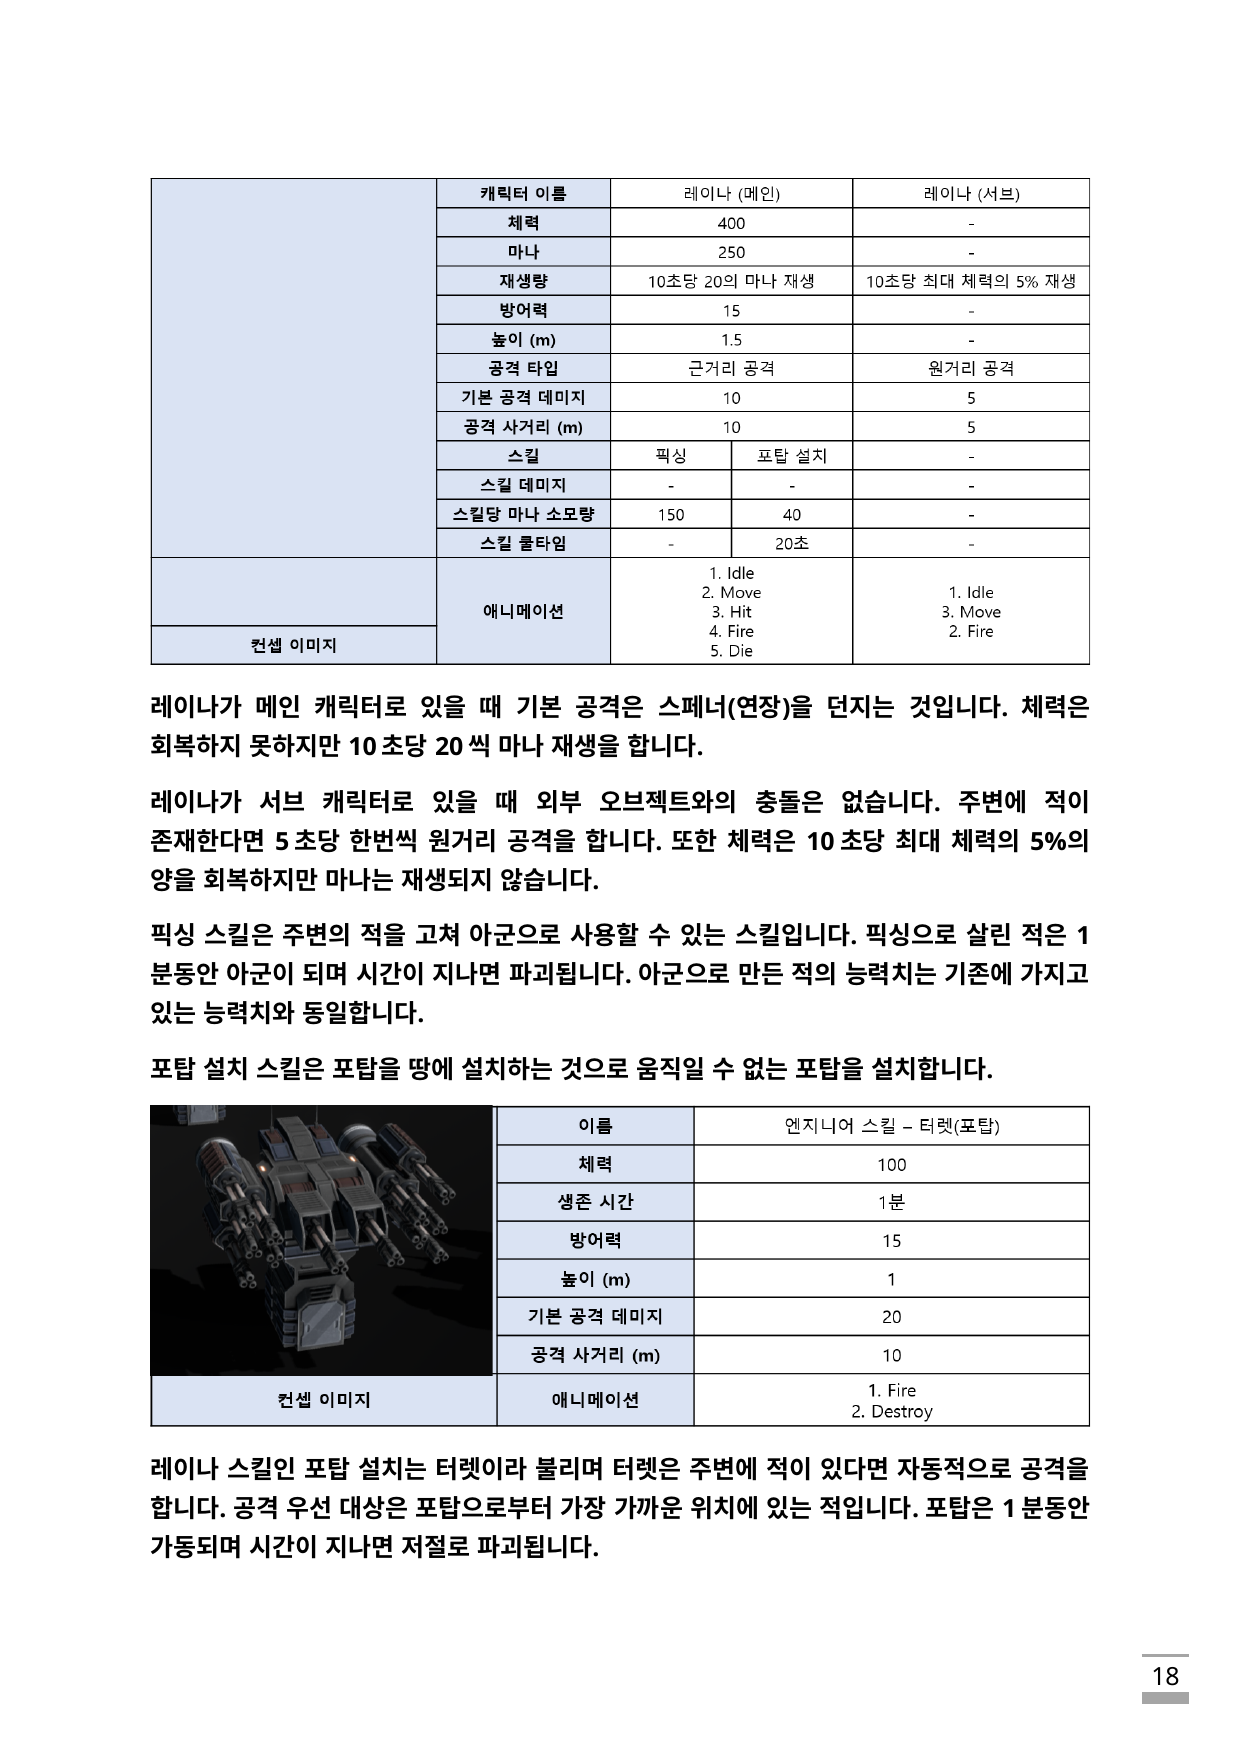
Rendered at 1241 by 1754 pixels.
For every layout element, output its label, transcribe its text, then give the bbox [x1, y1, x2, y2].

text 포탑 설치 스킬은 포탑을 땅에 설치하는 것으로 움직일 수 없는 포탑을 설치합니다. [150, 1050, 1090, 1086]
picture [150, 177, 1091, 669]
text 픽싱 스킬은 주변의 적을 고쳐 아군으로 사용할 수 있는 스킬입니다. 픽싱으로 살린 적은 1분동안 아군이 되며 시간이 지나면 파괴됩니다. 아군으로 만든 적의 능력치는 기존에 가지고 있는 능력치와 동일합니다. [150, 916, 1090, 1030]
picture [150, 1105, 1091, 1431]
text 레이나가 메인 캐릭터로 있을 때 기본 공격은 스페너(연장)을 던지는 것입니다. 체력은 회복하지 못하지만 10초당 20씩 마나 재생을 합니다. [150, 687, 1090, 762]
text 레이나가 서브 캐릭터로 있을 때 외부 오브젝트와의 충돌은 없습니다. 주변에 적이 존재한다면 5초당 한번씩 원거리 공격을 합니다. 또한 체력은 10초당 최대 체력의 5%의 양을 회복하지만 마나는 재생되지 않습니다. [150, 782, 1090, 896]
text 레이나 스킬인 포탑 설치는 터렛이라 불리며 터렛은 주변에 적이 있다면 자동적으로 공격을 합니다. 공격 우선 대상은 포탑으로부터 가장 가까운 위치에 있는 적입니다. 포탑은 1분동안 가동되며 시간이 지나면 저절로 파괴됩니다. [150, 1449, 1090, 1563]
